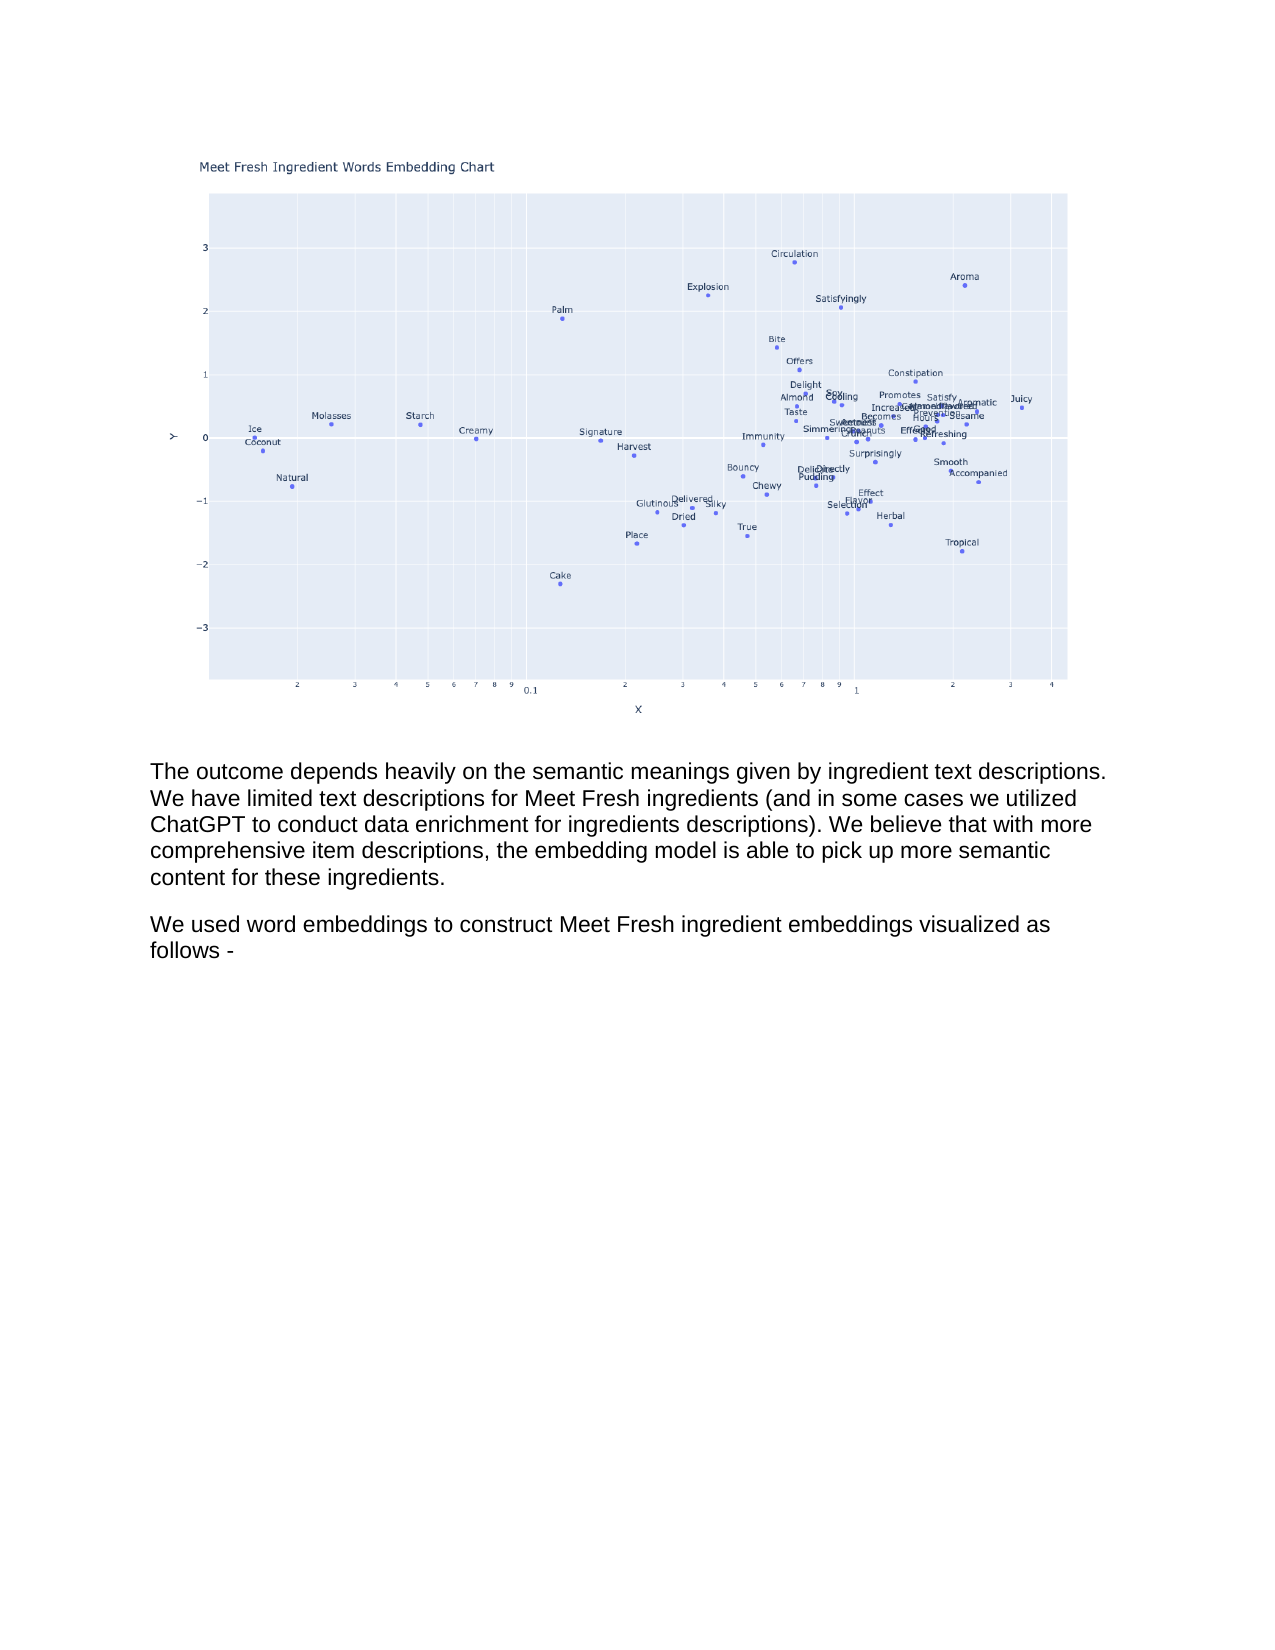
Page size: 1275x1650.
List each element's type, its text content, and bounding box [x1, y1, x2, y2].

text We used word embeddings to construct Meet Fresh ingredient embeddings visualized as follows - [150, 911, 1125, 964]
text The outcome depends heavily on the semantic meanings given by ingredient text descriptions. We have limited text descriptions for Meet Fresh ingredients (and in some cases we utilized ChatGPT to conduct data enrichment for ingredients descriptions). We believe that with more comprehensive item descriptions, the embedding model is able to pick up more semantic content for these ingredients. [150, 758, 1125, 890]
picture [150, 150, 1125, 738]
